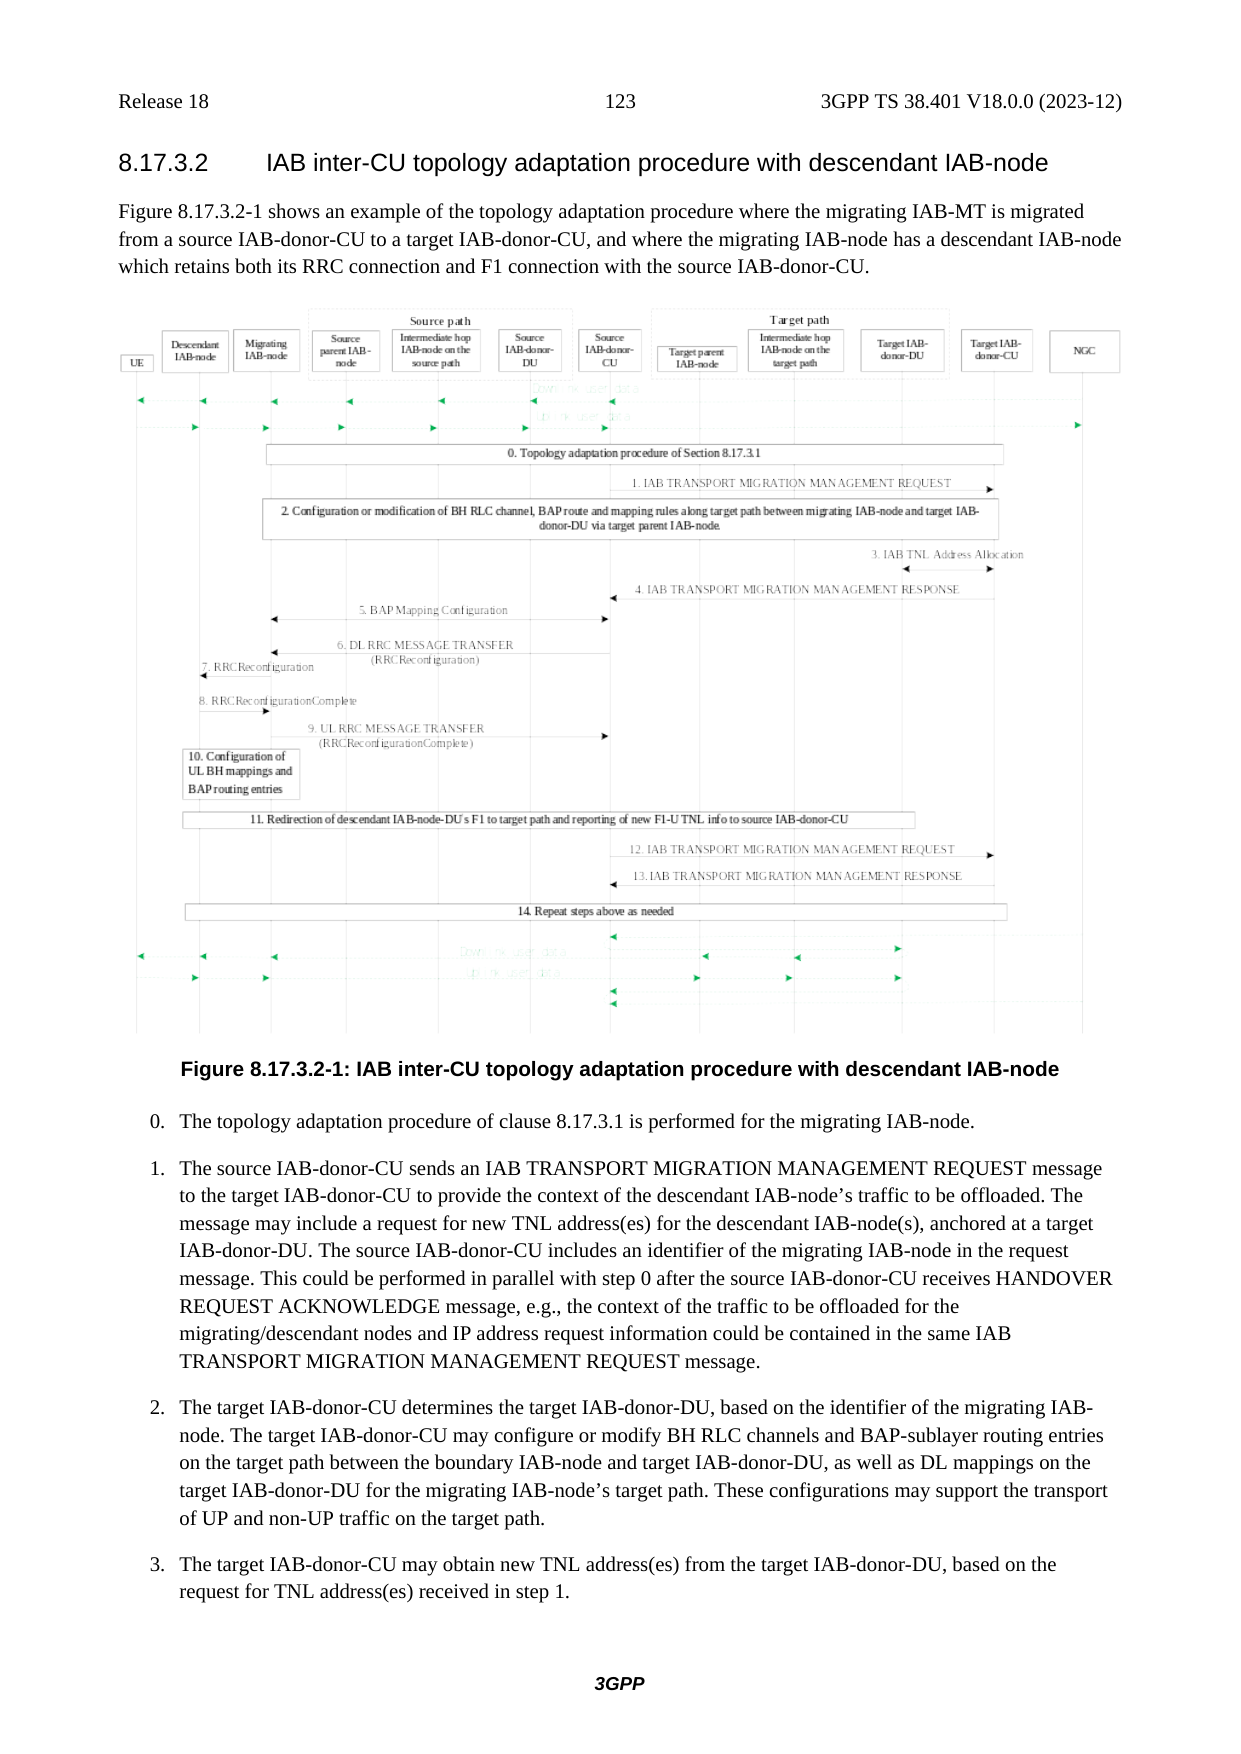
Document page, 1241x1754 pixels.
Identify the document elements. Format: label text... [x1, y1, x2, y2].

subtitle 8.17.3.2 IAB inter-CU topology adaptation procedure with descendant IAB-node [118, 147, 1122, 176]
text 2. The target IAB-donor-CU determines the target IAB-donor-DU, based on the identifier of the migrating IAB-node. The target IAB-donor-CU may configure or modify BH RLC channels and BAP-sublayer routing entries on the target path between the boundary IAB-node and target IAB-donor-DU, as well as DL mappings on the target IAB-donor-DU for the migrating IAB-node’s target path. These configurations may support the transport of UP and non-UP traffic on the target path. [149, 1395, 1122, 1529]
text 1. The source IAB-donor-CU sends an IAB TRANSPORT MIGRATION MANAGEMENT REQUEST message to the target IAB-donor-CU to provide the context of the descendant IAB-node’s traffic to be offloaded. The message may include a request for new TNL address(es) for the descendant IAB-node(s), anchored at a target IAB-donor-DU. The source IAB-donor-CU includes an identifier of the migrating IAB-node in the request message. This could be performed in parallel with step 0 after the source IAB-donor-CU receives HANDOVER REQUEST ACKNOWLEDGE message, e.g., the context of the traffic to be offloaded for the migrating/descendant nodes and IP address request information could be contained in the same IAB TRANSPORT MIGRATION MANAGEMENT REQUEST message. [149, 1156, 1122, 1373]
text Figure 8.17.3.2-1: IAB inter-CU topology adaptation procedure with descendant IAB-node [118, 1057, 1122, 1081]
text Figure 8.17.3.2-1 shows an example of the topology adaptation procedure where the migrating IAB-MT is migrated from a source IAB-donor-CU to a target IAB-donor-CU, and where the migrating IAB-node has a descendant IAB-node which retains both its RRC connection and F1 connection with the source IAB-donor-CU. [118, 199, 1122, 278]
text 0. The topology adaptation procedure of clause 8.17.3.1 is performed for the migrating IAB-node. [149, 1109, 1122, 1133]
text 3. The target IAB-donor-CU may obtain new TNL address(es) from the target IAB-donor-DU, based on the request for TNL address(es) received in step 1. [149, 1552, 1122, 1603]
